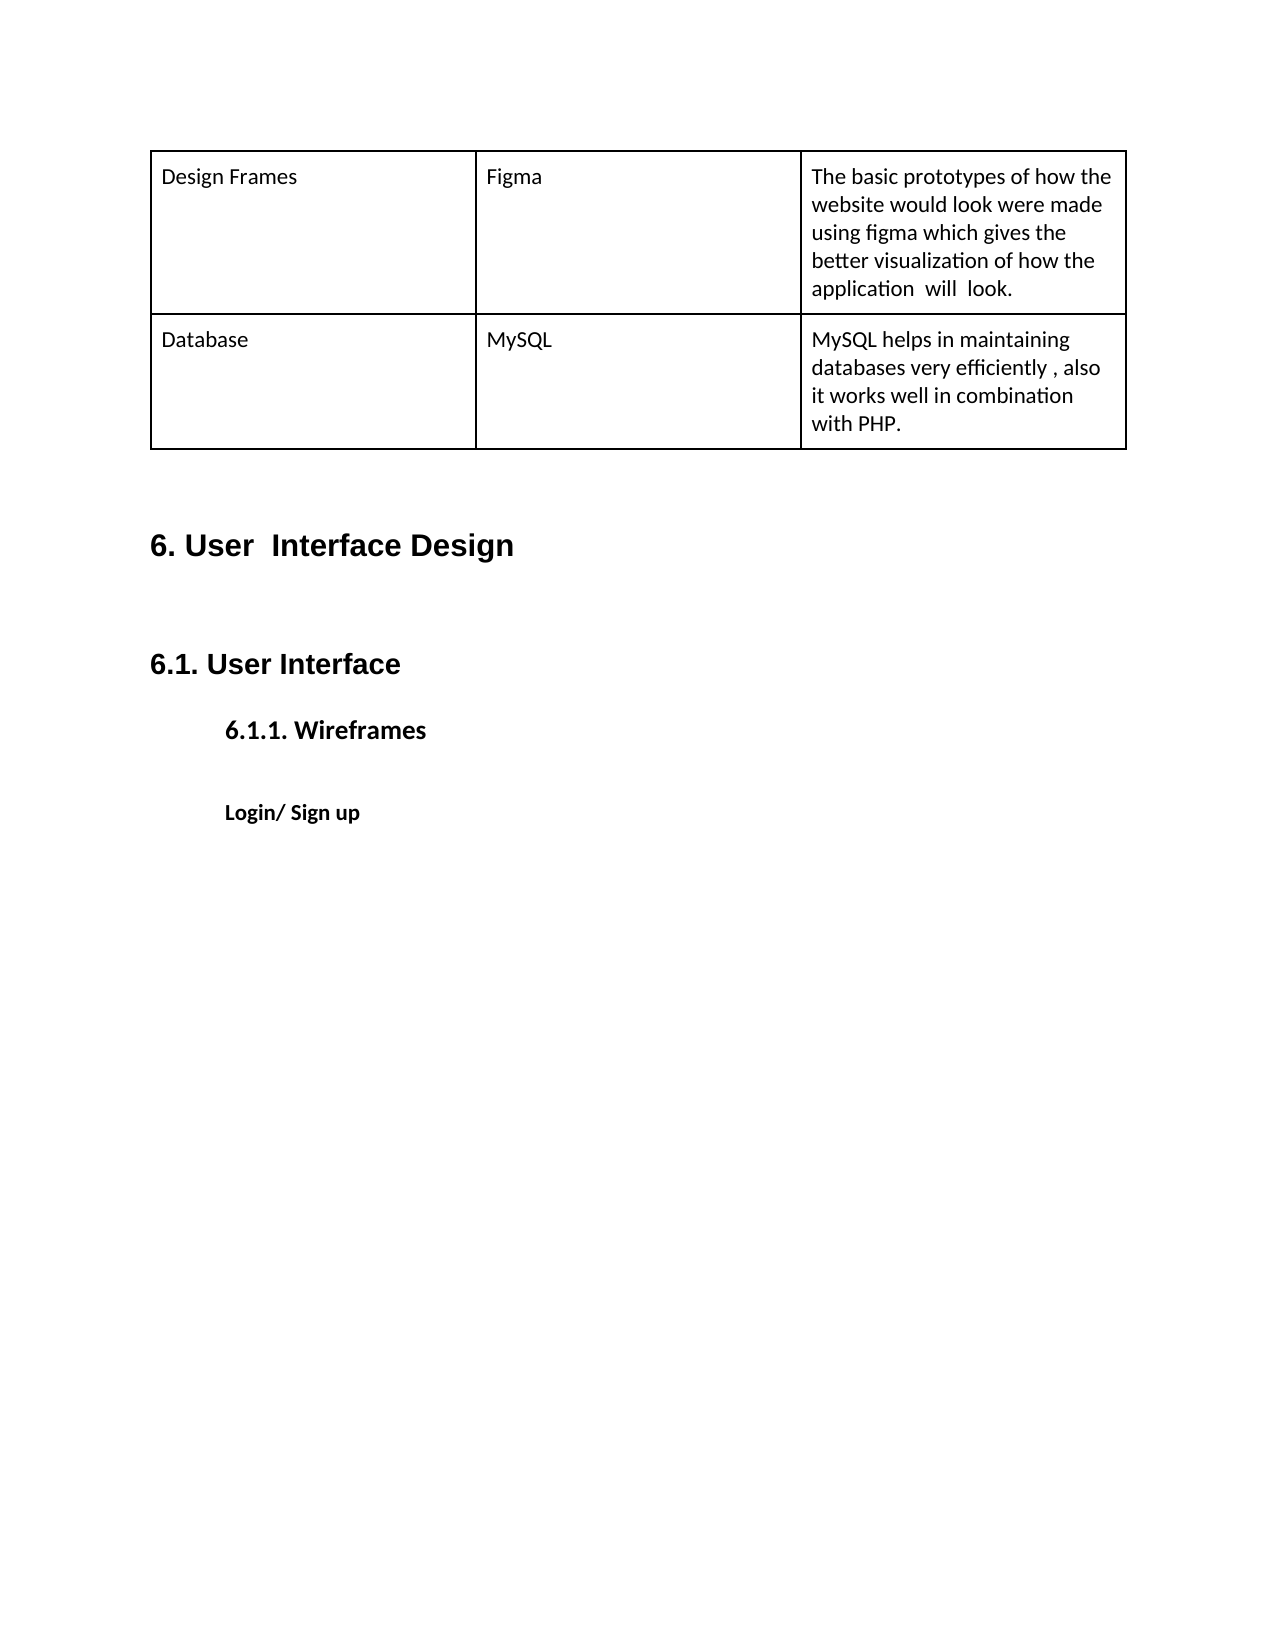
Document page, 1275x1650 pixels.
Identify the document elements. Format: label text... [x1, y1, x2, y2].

text Login/ Sign up [225, 798, 1125, 864]
table_cell Figma [477, 152, 800, 313]
subtitle 6.1. User Interface [150, 647, 1125, 680]
table_cell Design Frames [152, 152, 475, 313]
subtitle 6. User Interface Design [150, 527, 1125, 600]
table_cell MySQL helps in maintaining databases very efficiently , also it works well in combination with PHP. [802, 315, 1125, 448]
table_cell Database [152, 315, 475, 448]
table_cell MySQL [477, 315, 800, 448]
subtitle 6.1.1. Wireframes [225, 713, 1125, 747]
table_cell The basic prototypes of how the website would look were made using figma which gives the better visualization of how the application will look. [802, 152, 1125, 313]
